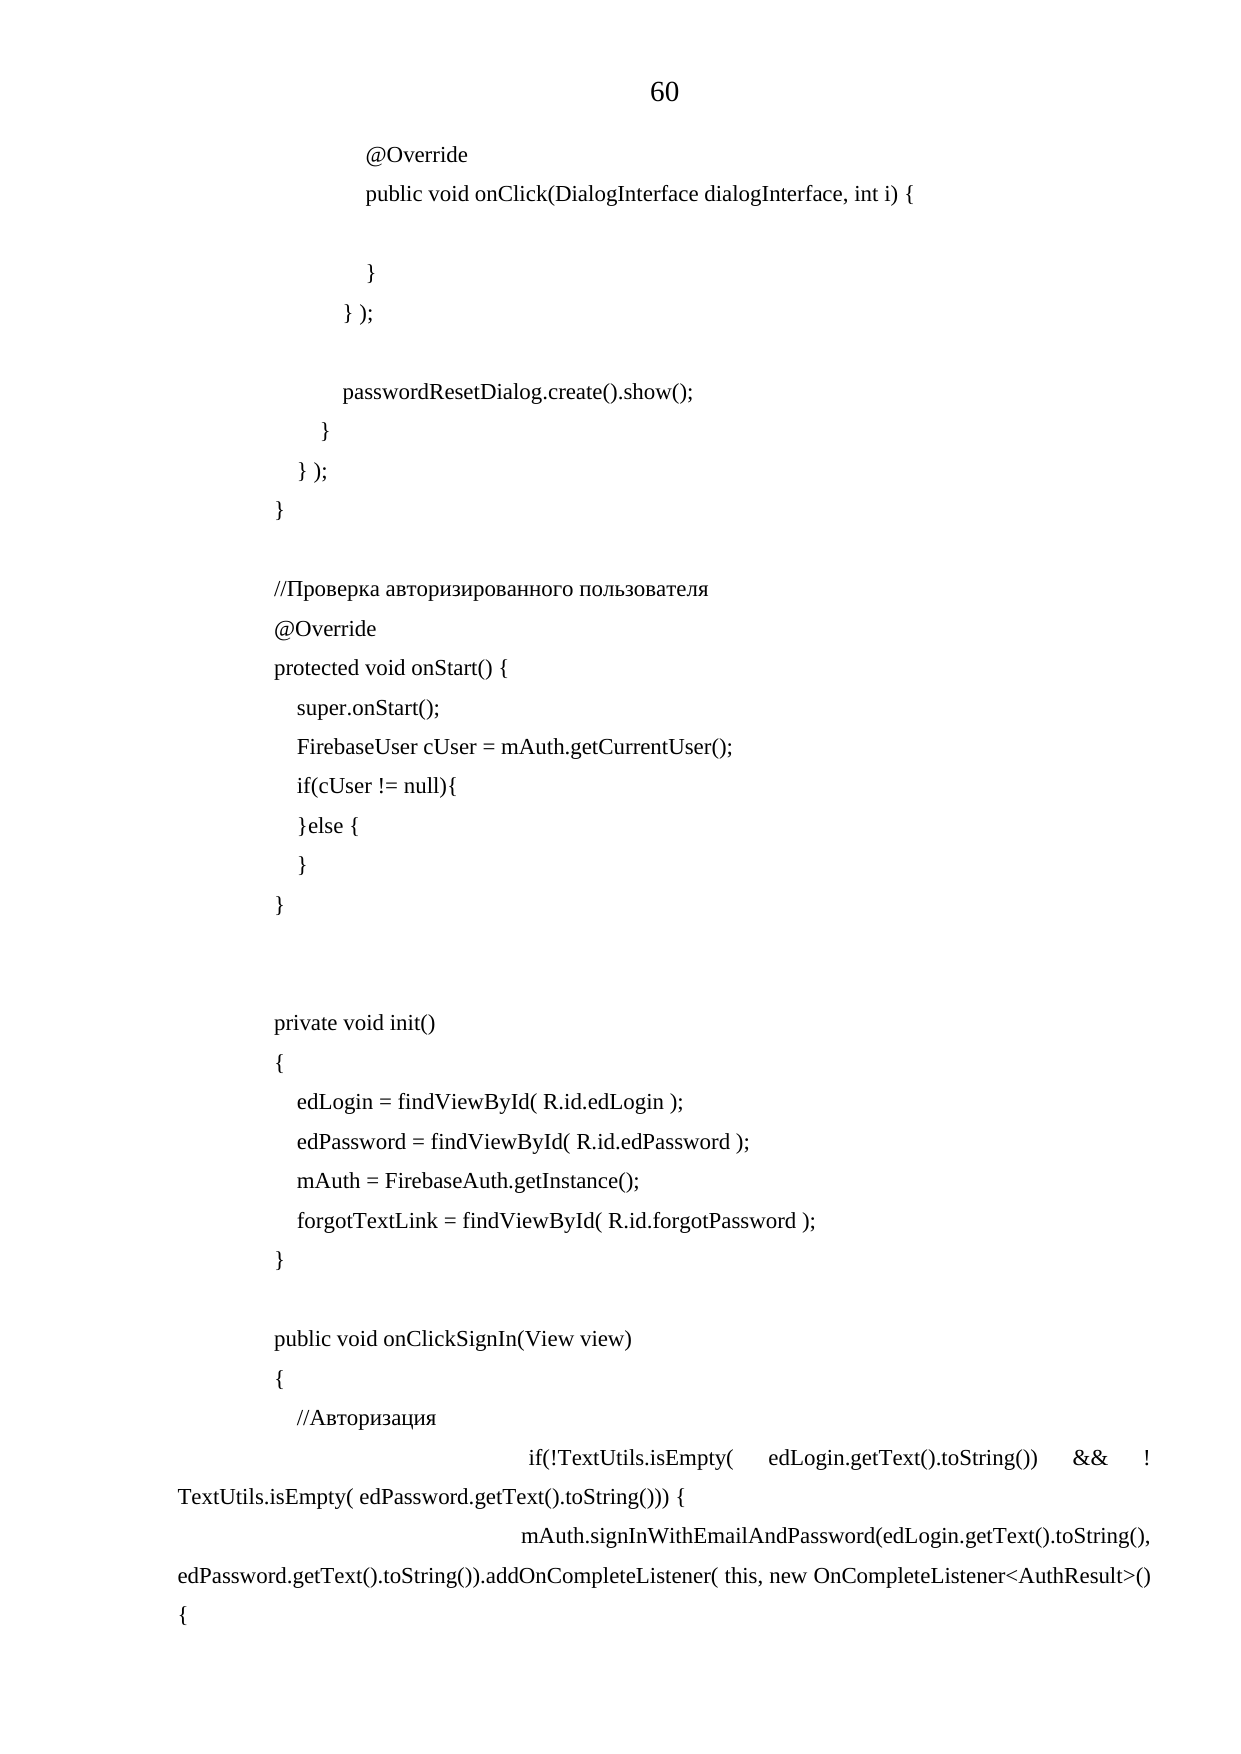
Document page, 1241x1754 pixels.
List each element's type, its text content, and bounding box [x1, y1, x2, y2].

text protected void onStart() { [177, 654, 1152, 680]
text public void onClick(DialogInterface dialogInterface, int i) { [177, 180, 1152, 207]
text //Авторизация [177, 1404, 1152, 1431]
text } [177, 1246, 1152, 1273]
text { [177, 1365, 1152, 1391]
text edLogin = findViewById( R.id.edLogin ); [177, 1088, 1152, 1115]
text mAuth.signInWithEmailAndPassword(edLogin.getText().toString(), edPassword.getText().toString()).addOnCompleteListener( this, new OnCompleteListener<AuthResult>() { [177, 1523, 1152, 1628]
text } [177, 851, 1152, 878]
text } [177, 417, 1152, 443]
text } [177, 259, 1152, 286]
text { [177, 1049, 1152, 1075]
text if(cUser != null){ [177, 772, 1152, 799]
text FirebaseUser cUser = mAuth.getCurrentUser(); [177, 733, 1152, 759]
text passwordResetDialog.create().show(); [177, 378, 1152, 404]
text mAuth = FirebaseAuth.getInstance(); [177, 1167, 1152, 1194]
text edPassword = findViewById( R.id.edPassword ); [177, 1128, 1152, 1154]
text } ); [177, 299, 1152, 325]
text } ); [177, 457, 1152, 483]
text @Override [177, 141, 1152, 167]
text }else { [177, 812, 1152, 838]
text super.onStart(); [177, 693, 1152, 720]
text forgotTextLink = findViewById( R.id.forgotPassword ); [177, 1207, 1152, 1233]
text } [177, 891, 1152, 917]
text public void onClickSignIn(View view) [177, 1325, 1152, 1352]
text //Проверка авторизированного пользователя [177, 575, 1152, 601]
text if(!TextUtils.isEmpty( edLogin.getText().toString()) && !TextUtils.isEmpty( edPassword.getText().toString())) { [177, 1444, 1152, 1509]
text } [177, 496, 1152, 522]
text @Override [177, 614, 1152, 641]
text private void init() [177, 1009, 1152, 1036]
